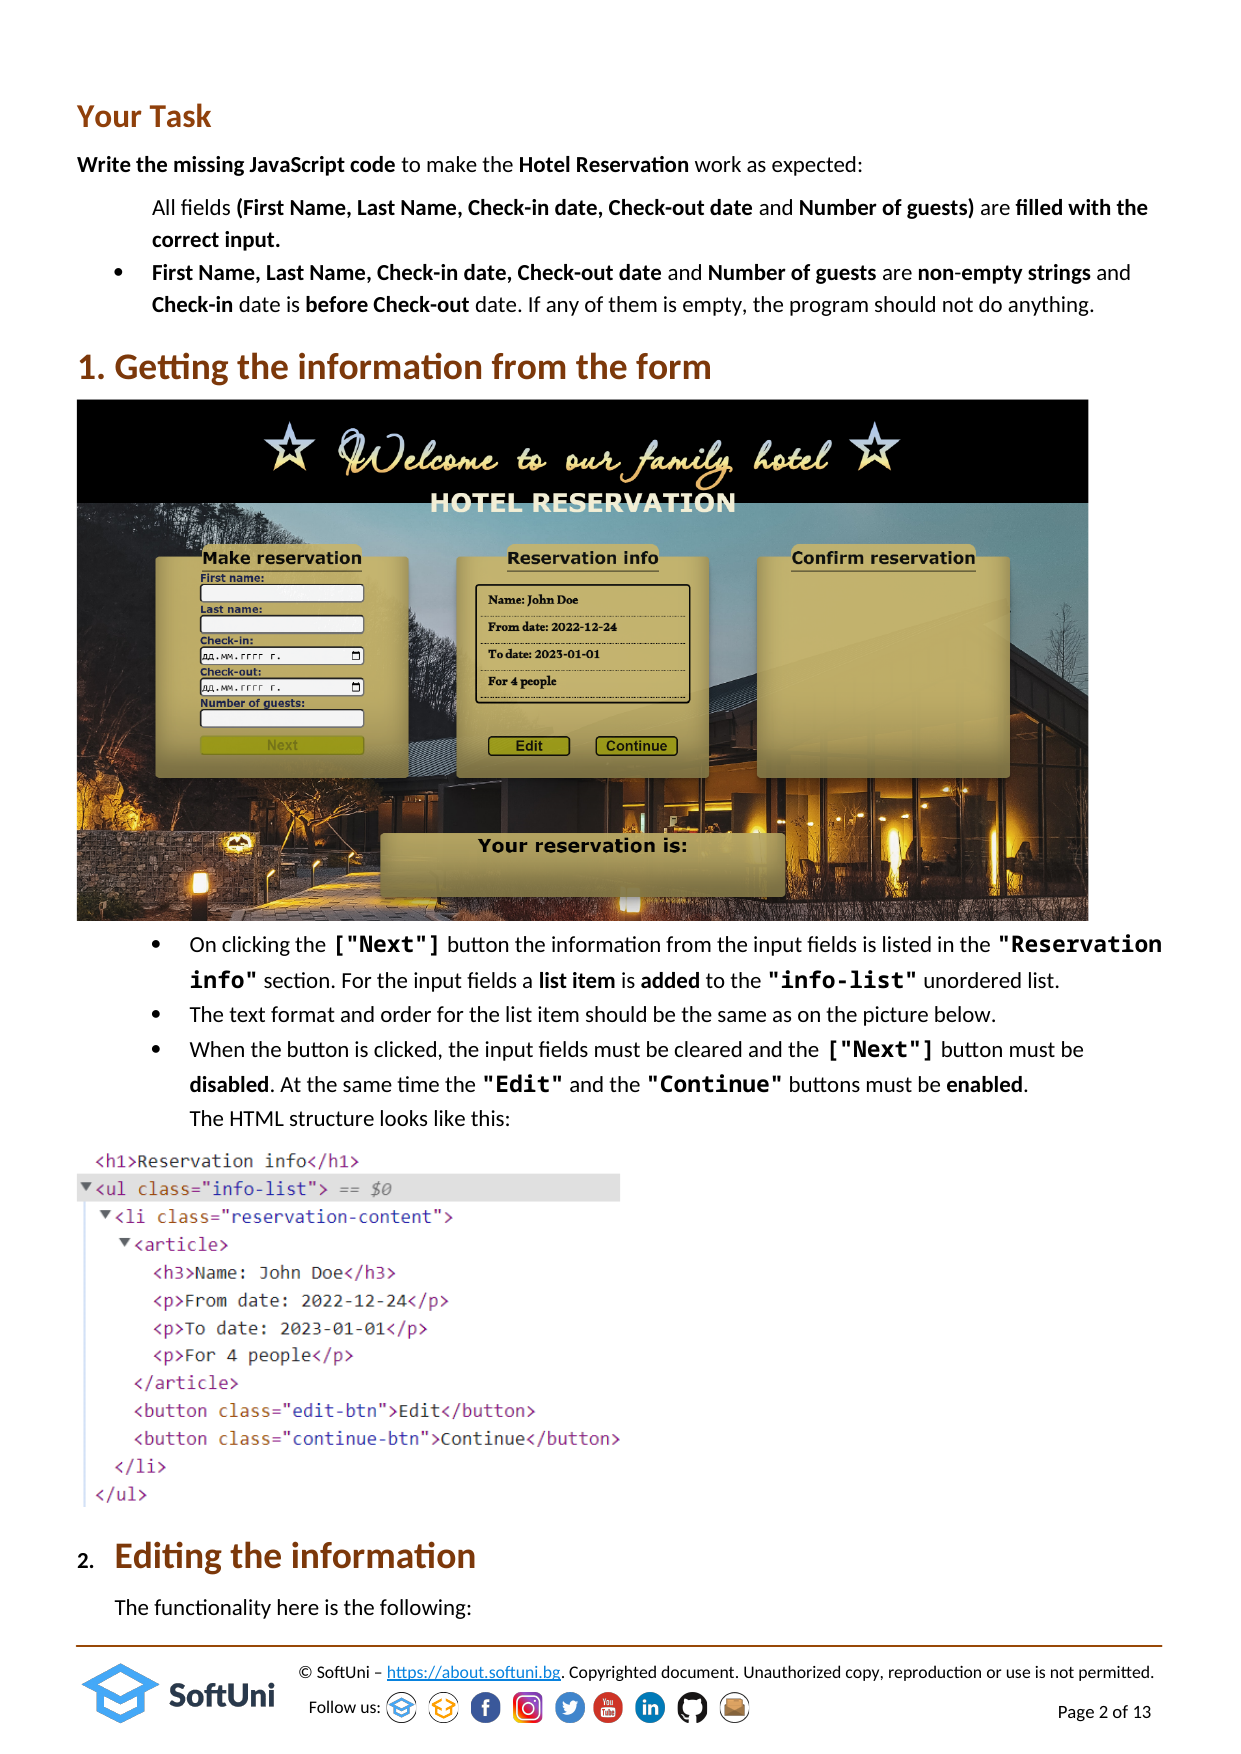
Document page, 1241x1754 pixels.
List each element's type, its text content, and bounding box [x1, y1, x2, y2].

picture [555, 1692, 585, 1723]
picture [76, 1149, 621, 1507]
picture [386, 1692, 417, 1723]
picture [719, 1692, 750, 1723]
picture [471, 1692, 501, 1723]
text Write the missing JavaScript code to make the Hotel Reservation work as expected: [77, 151, 1163, 178]
picture [513, 1692, 543, 1723]
text Your Task [77, 95, 1163, 136]
picture [649, 1705, 658, 1714]
picture [76, 399, 1089, 921]
list First Name, Last Name, Check-in date, Check-out date and Number of guests are non-empty strings and Check-in date is before Check-out date. If any of them is empty, the program should not do anything. [114, 258, 1163, 318]
picture [635, 1692, 644, 1701]
subtitle Getting the information from the form [77, 343, 1163, 389]
list On clicking the ["Next"] button the information from the input fields is listed in the "Reservation info" section. For the input fields a list item is added to the "info-list" unordered list. [152, 928, 1163, 996]
picture [656, 1692, 665, 1701]
subtitle Editing the information [77, 1532, 1163, 1577]
text All fields (First Name, Last Name, Check-in date, Check-out date and Number of guests) are filled with the correct input. [152, 193, 1163, 253]
list The HTML structure looks like this: [189, 1104, 1163, 1132]
picture [656, 1714, 665, 1723]
list The text format and order for the list item should be the same as on the picture below. [152, 1000, 1163, 1028]
picture [635, 1714, 644, 1723]
picture [677, 1692, 708, 1723]
list When the button is clicked, the input fields must be cleared and the ["Next"] button must be disabled. At the same time the "Edit" and the "Continue" buttons must be enabled. [152, 1032, 1163, 1100]
text The functionality here is the following: [114, 1593, 1163, 1621]
picture [75, 1658, 281, 1729]
picture [428, 1692, 459, 1723]
picture [593, 1692, 623, 1723]
